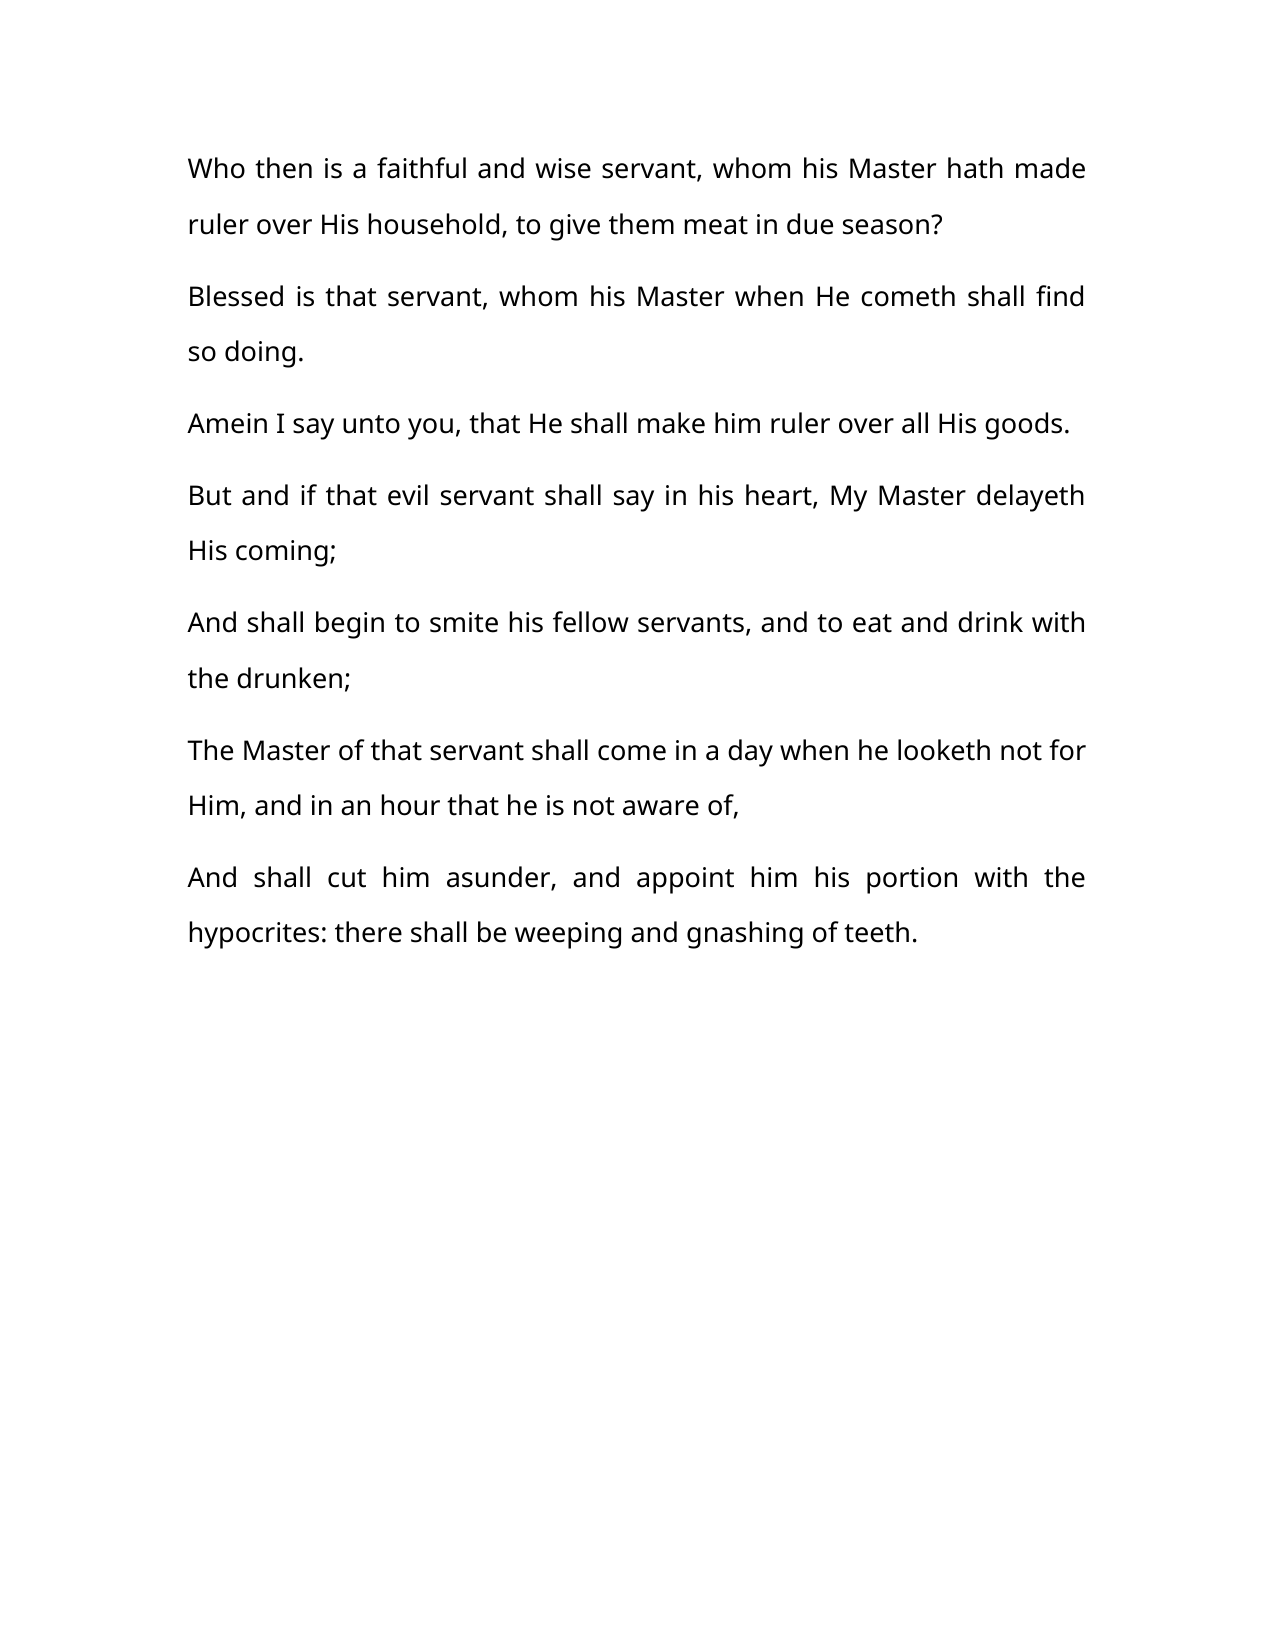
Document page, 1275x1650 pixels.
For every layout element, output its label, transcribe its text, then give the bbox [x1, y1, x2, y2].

text The Master of that servant shall come in a day when he looketh not for Him, and in an hour that he is not aware of, [187, 731, 1087, 823]
text But and if that evil servant shall say in his heart, My Master delayeth His coming; [187, 477, 1087, 569]
text And shall begin to smite his fellow servants, and to eat and drink with the drunken; [187, 604, 1087, 696]
text Blessed is that servant, whom his Master when He cometh shall find so doing. [187, 277, 1087, 369]
text Who then is a faithful and wise servant, whom his Master hath made ruler over His household, to give them meat in due season? [187, 150, 1087, 242]
text Amein I say unto you, that He shall make him ruler over all His goods. [187, 404, 1087, 441]
text And shall cut him asunder, and appoint him his portion with the hypocrites: there shall be weeping and gnashing of teeth. [187, 858, 1087, 951]
